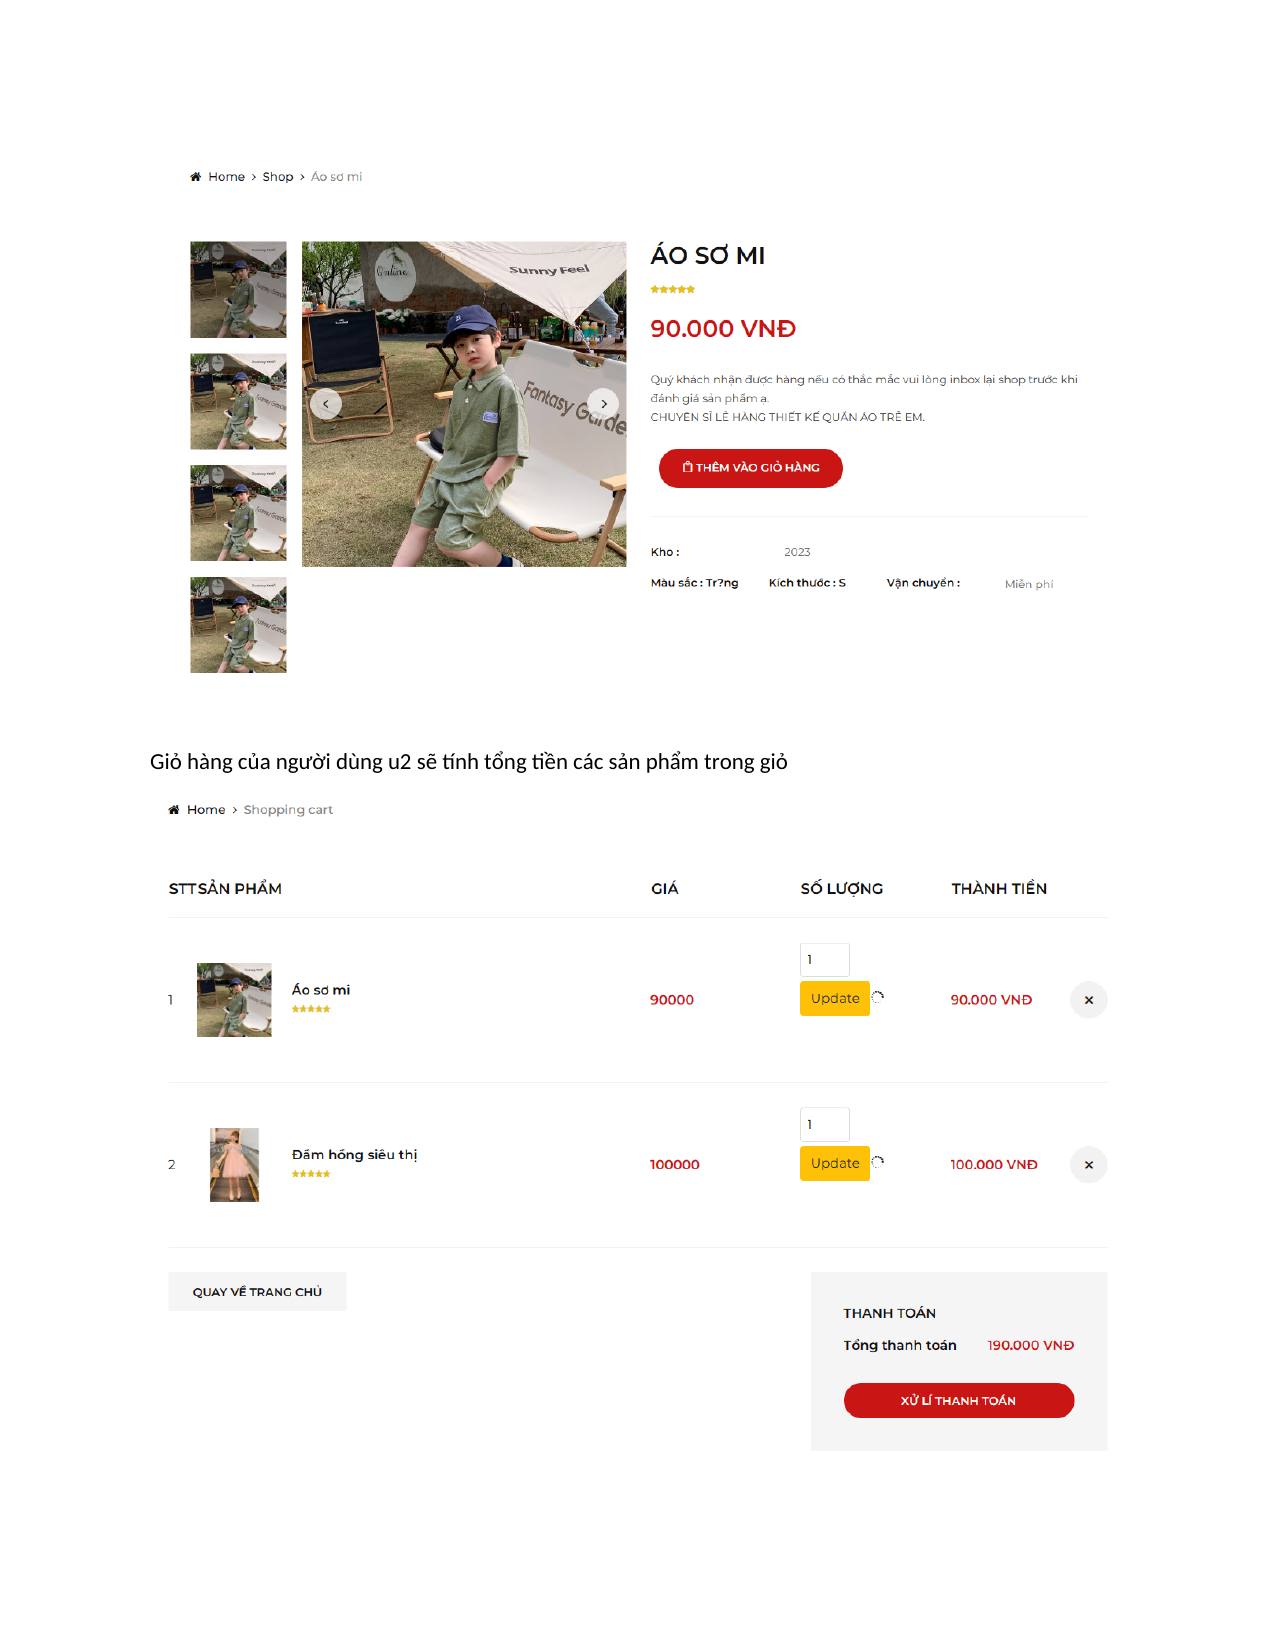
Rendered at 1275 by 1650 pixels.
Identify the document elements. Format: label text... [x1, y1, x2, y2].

picture [150, 793, 1125, 1478]
picture [150, 150, 1125, 728]
text Giỏ hàng của người dùng u2 sẽ tính tổng tiền các sản phẩm trong giỏ [150, 747, 1125, 775]
